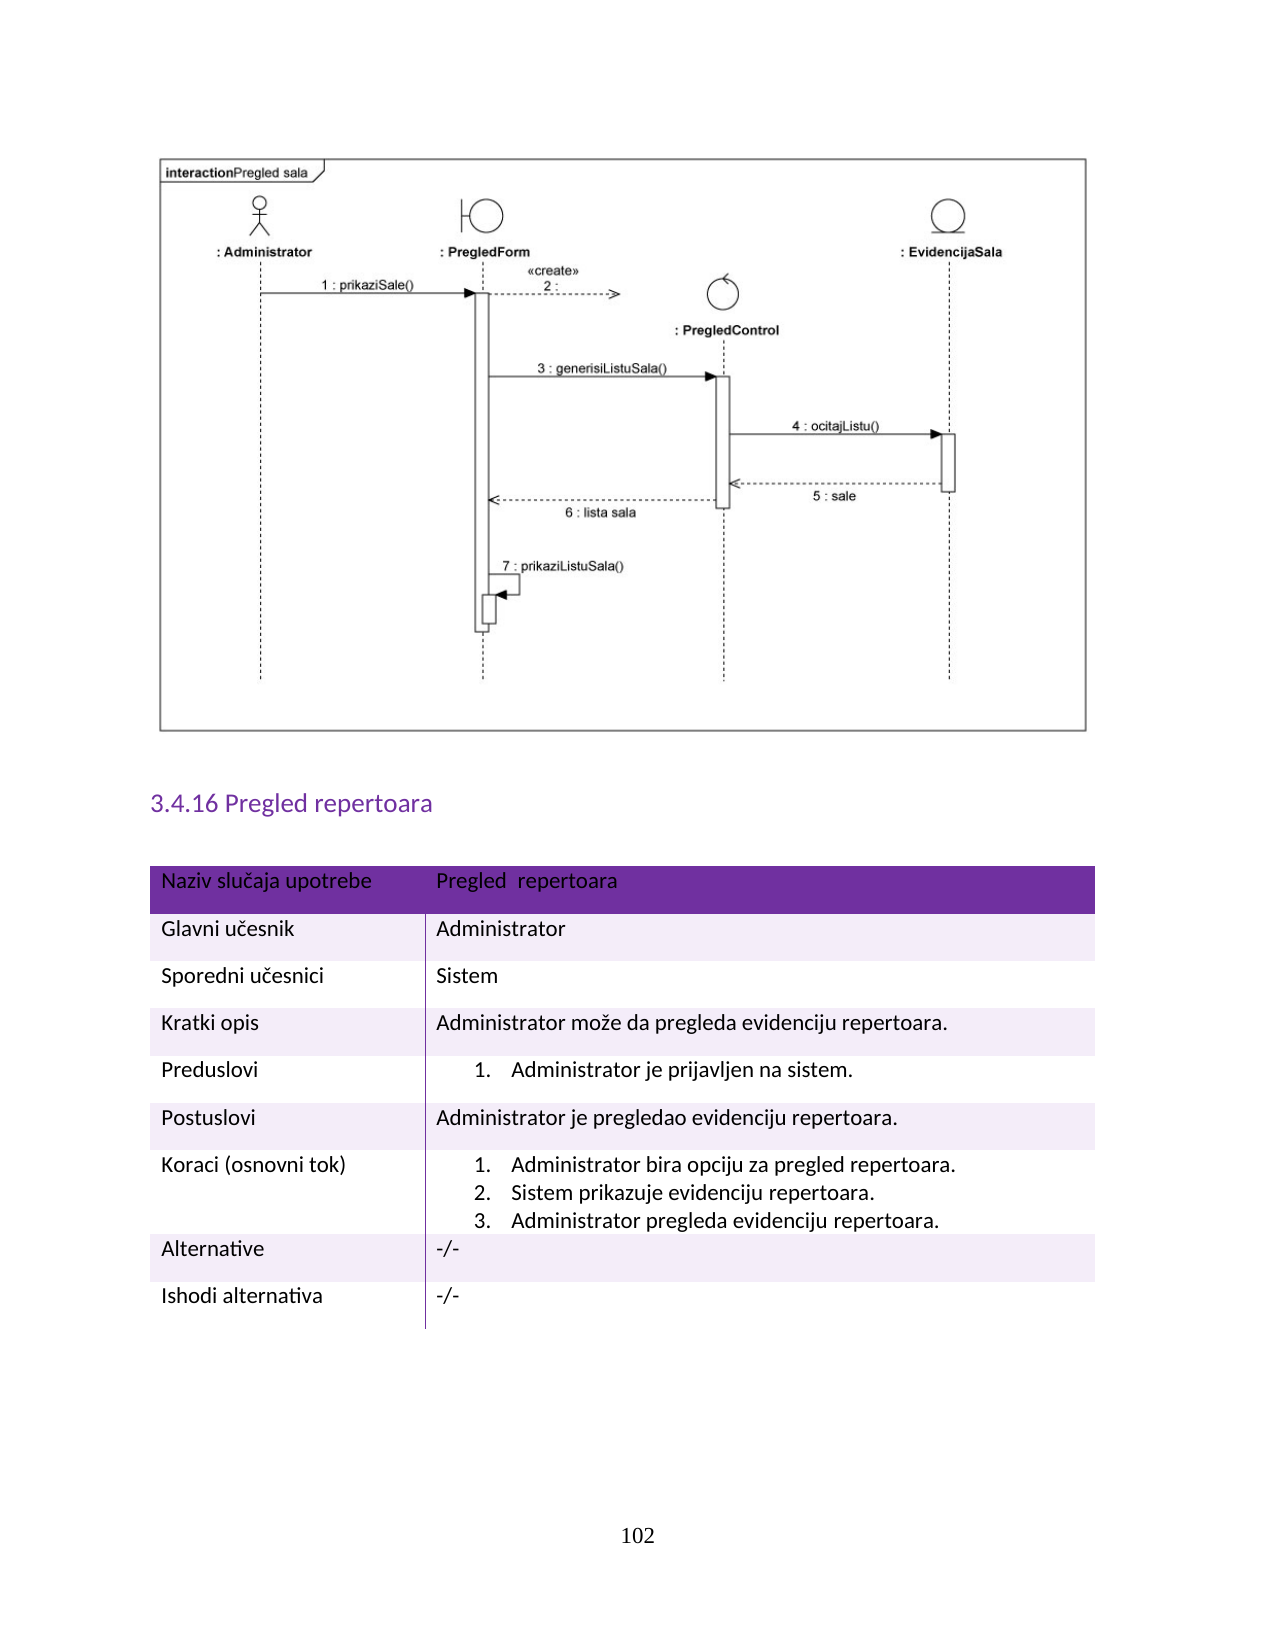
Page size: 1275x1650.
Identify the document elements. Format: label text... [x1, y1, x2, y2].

table_cell Kratki opis [150, 1008, 425, 1056]
table_cell Administrator je pregledao evidenciju repertoara. [426, 1103, 1095, 1150]
table_cell -/- [426, 1234, 1095, 1282]
table_cell Preduslovi [150, 1056, 425, 1103]
table_header Pregled repertoara [426, 866, 1095, 914]
table_cell Sporedni učesnici [150, 961, 425, 1008]
table_cell Ishodi alternativa [150, 1282, 425, 1329]
table_cell Administrator je prijavljen na sistem. [426, 1056, 1095, 1103]
subtitle 3.4.16 Pregled repertoara [150, 786, 1125, 819]
table_cell Administrator može da pregleda evidenciju repertoara. [426, 1008, 1095, 1056]
table_cell Administrator [426, 914, 1095, 961]
table_header Naziv slučaja upotrebe [150, 866, 425, 914]
table_cell Administrator bira opciju za pregled repertoara. Sistem prikazuje evidenciju repertoara. Administrator pregleda evidenciju repertoara. [426, 1150, 1095, 1234]
table_cell -/- [426, 1282, 1095, 1329]
table_cell Koraci (osnovni tok) [150, 1150, 425, 1234]
picture [150, 150, 1096, 741]
table_cell Glavni učesnik [150, 914, 425, 961]
table_cell Alternative [150, 1234, 425, 1282]
table_cell Sistem [426, 961, 1095, 1008]
table_cell Postuslovi [150, 1103, 425, 1150]
